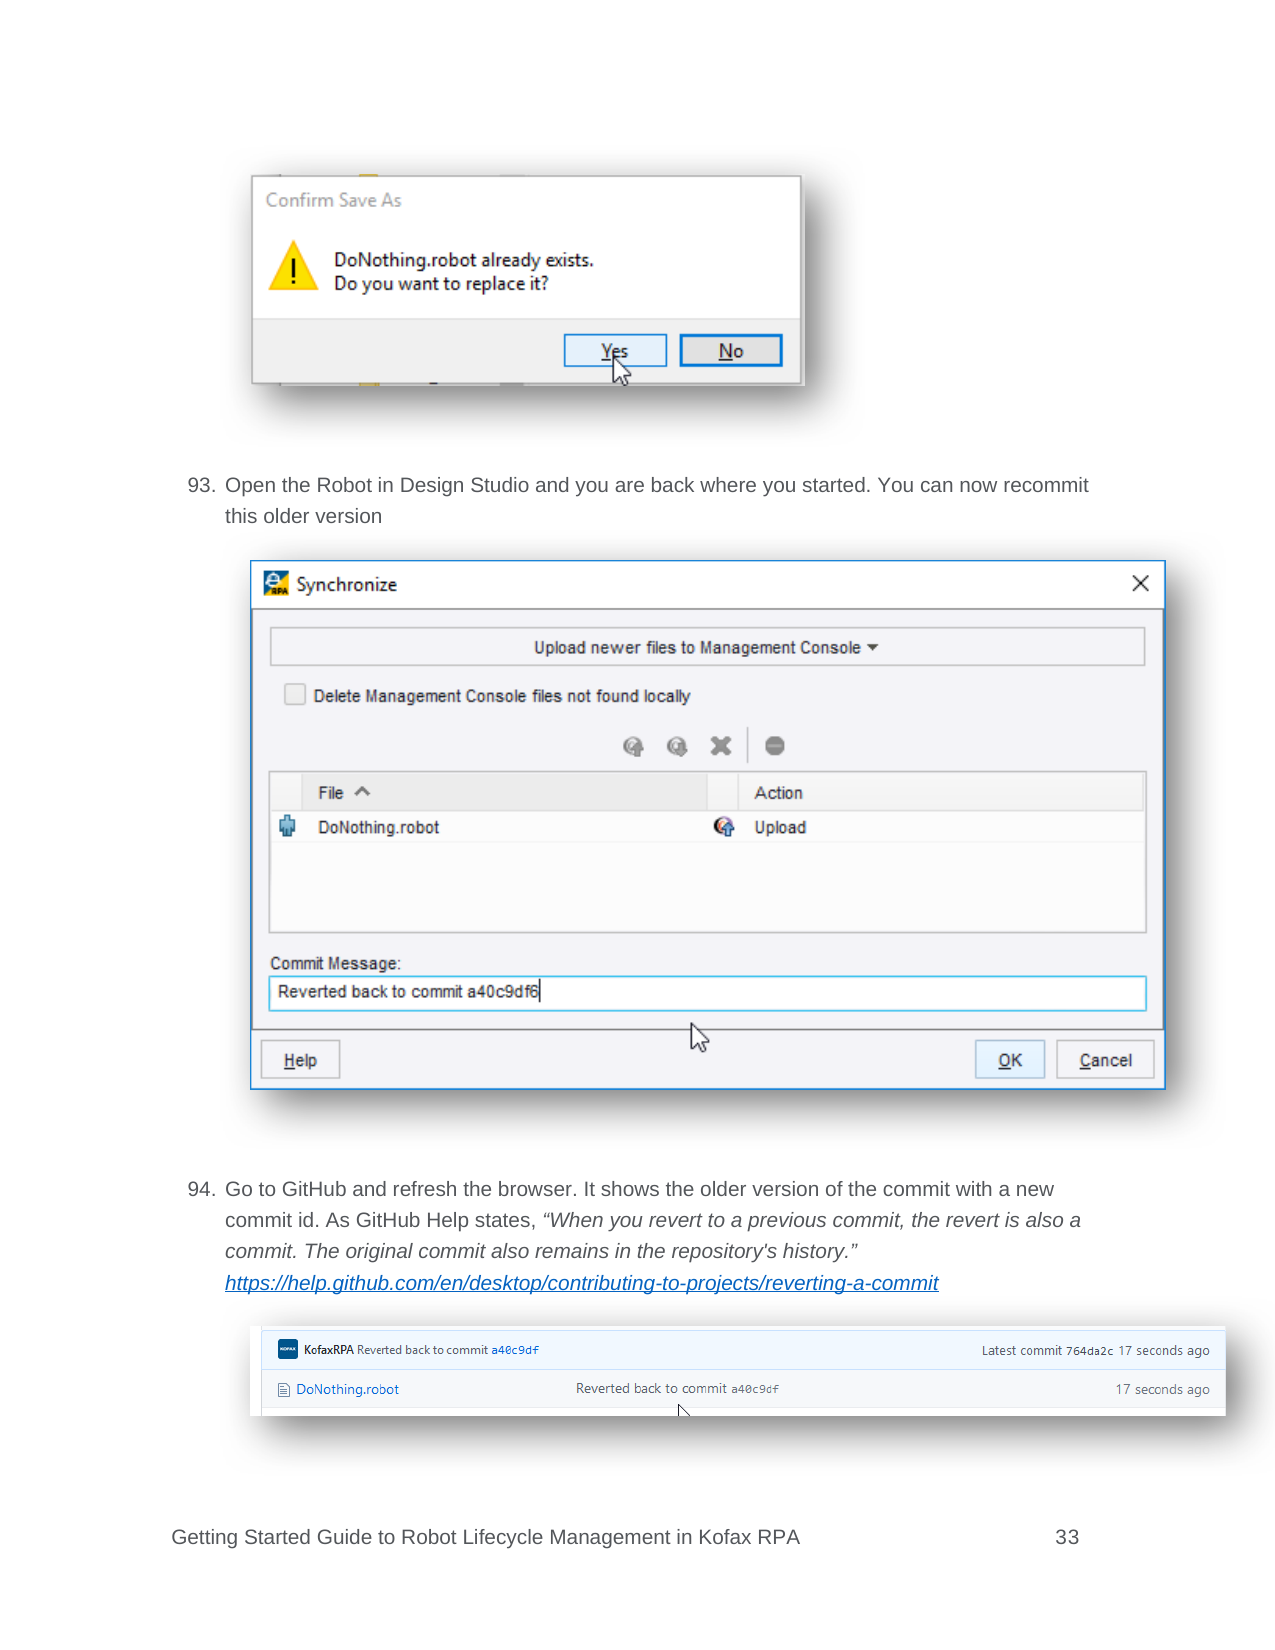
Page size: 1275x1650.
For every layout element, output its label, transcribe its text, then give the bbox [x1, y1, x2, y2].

picture [250, 174, 805, 386]
picture [250, 1326, 1226, 1416]
picture [250, 560, 1166, 1090]
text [187, 150, 1125, 447]
